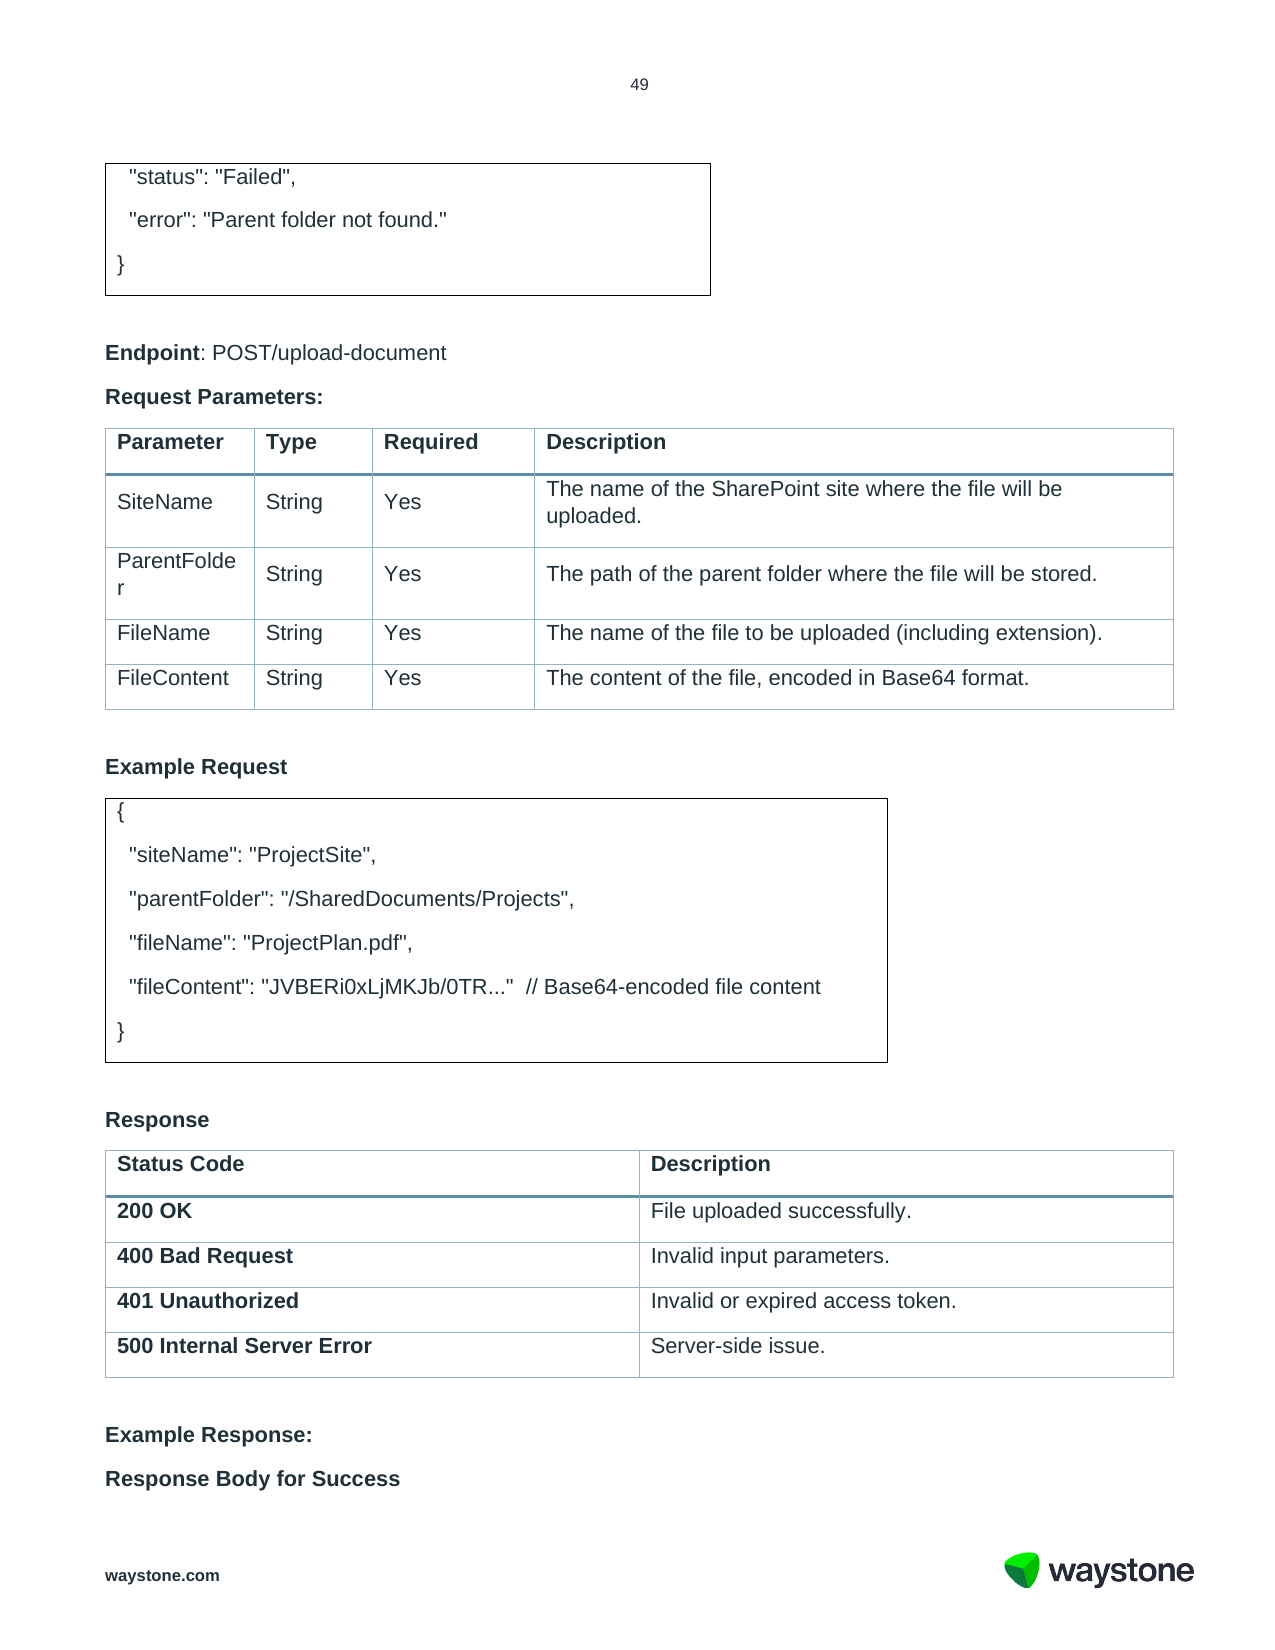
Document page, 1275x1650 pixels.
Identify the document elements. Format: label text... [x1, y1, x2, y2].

table_cell Yes [373, 476, 534, 547]
table_cell String [255, 476, 372, 547]
table_cell Invalid input parameters. [640, 1243, 1173, 1287]
text Example Request [105, 753, 1174, 779]
text Response Body for Success [105, 1466, 1174, 1491]
table_cell String [255, 665, 372, 709]
table_cell File uploaded successfully. [640, 1198, 1173, 1242]
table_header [106, 164, 710, 295]
table_header Required [373, 429, 534, 473]
table_cell 500 Internal Server Error [106, 1333, 639, 1377]
table_cell ParentFolder [106, 548, 254, 619]
table_cell String [255, 620, 372, 664]
text Response [105, 1106, 1174, 1132]
table_cell 401 Unauthorized [106, 1288, 639, 1332]
table_cell Yes [373, 665, 534, 709]
table_cell The name of the SharePoint site where the file will be uploaded. [535, 476, 1173, 547]
table_cell Invalid or expired access token. [640, 1288, 1173, 1332]
table_cell 400 Bad Request [106, 1243, 639, 1287]
table_header { "siteName": "ProjectSite", "parentFolder": "/SharedDocuments/Projects", "fileName": "ProjectPlan.pdf", "fileContent": "JVBERi0xLjMKJb/0TR..." // Base64-encoded file content } [106, 799, 887, 1062]
table_cell 200 OK [106, 1198, 639, 1242]
text Request Parameters: [105, 384, 1174, 409]
text Endpoint: POST/upload-document [105, 340, 1174, 365]
table_cell FileName [106, 620, 254, 664]
table_cell SiteName [106, 476, 254, 547]
text Example Response: [105, 1422, 1174, 1447]
table_cell The path of the parent folder where the file will be stored. [535, 548, 1173, 619]
table_cell The name of the file to be uploaded (including extension). [535, 620, 1173, 664]
table_cell Yes [373, 620, 534, 664]
table_header Parameter [106, 429, 254, 473]
picture [995, 1543, 1203, 1597]
table_header Description [535, 429, 1173, 473]
table_cell Yes [373, 548, 534, 619]
table_header Status Code [106, 1151, 639, 1195]
table_header Description [640, 1151, 1173, 1195]
table_cell FileContent [106, 665, 254, 709]
table_cell The content of the file, encoded in Base64 format. [535, 665, 1173, 709]
table_cell Server-side issue. [640, 1333, 1173, 1377]
table_cell String [255, 548, 372, 619]
table_header Type [255, 429, 372, 473]
